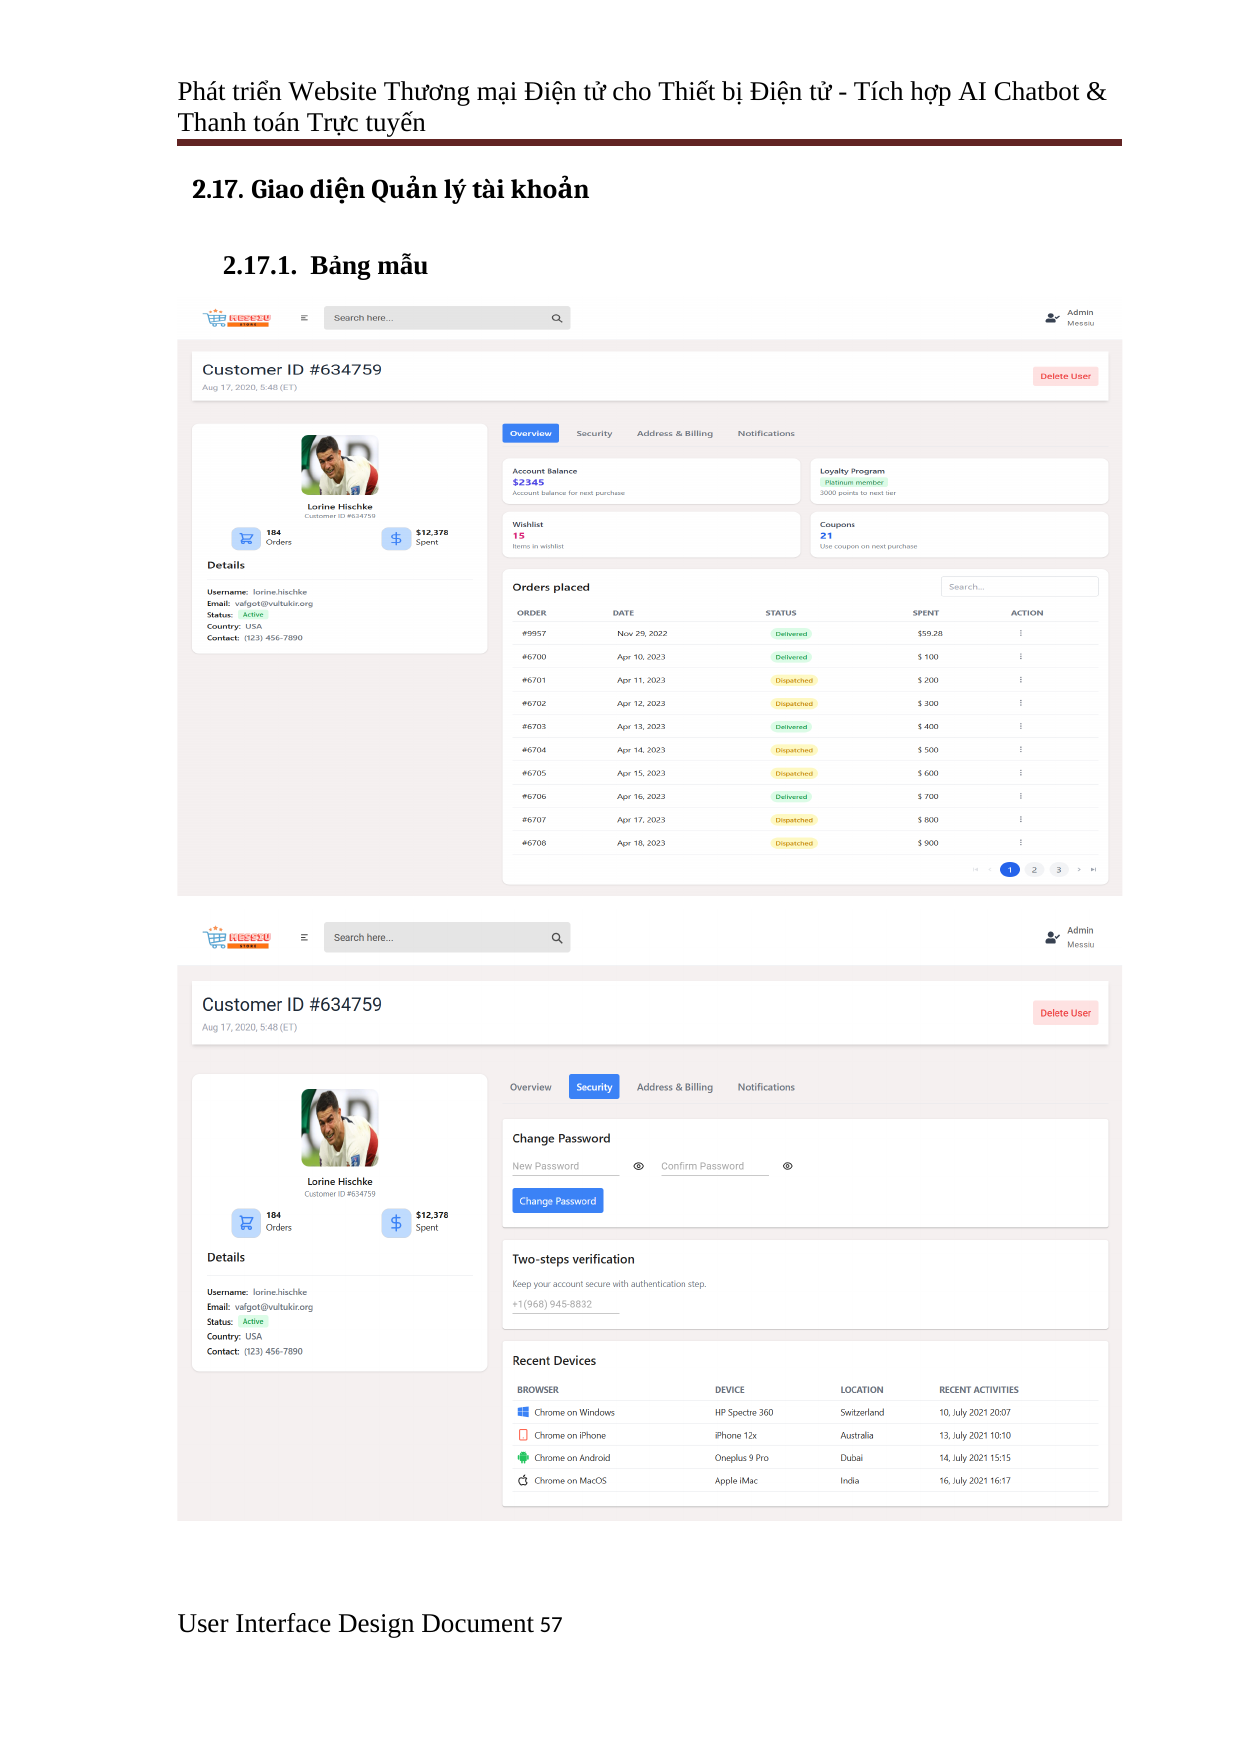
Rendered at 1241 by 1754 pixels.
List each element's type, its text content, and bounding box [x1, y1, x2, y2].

subtitle Giao diện Quản lý tài khoản [192, 174, 1122, 205]
subtitle Bảng mẫu [223, 249, 1122, 281]
picture [177, 296, 1123, 896]
picture [177, 909, 1123, 1521]
